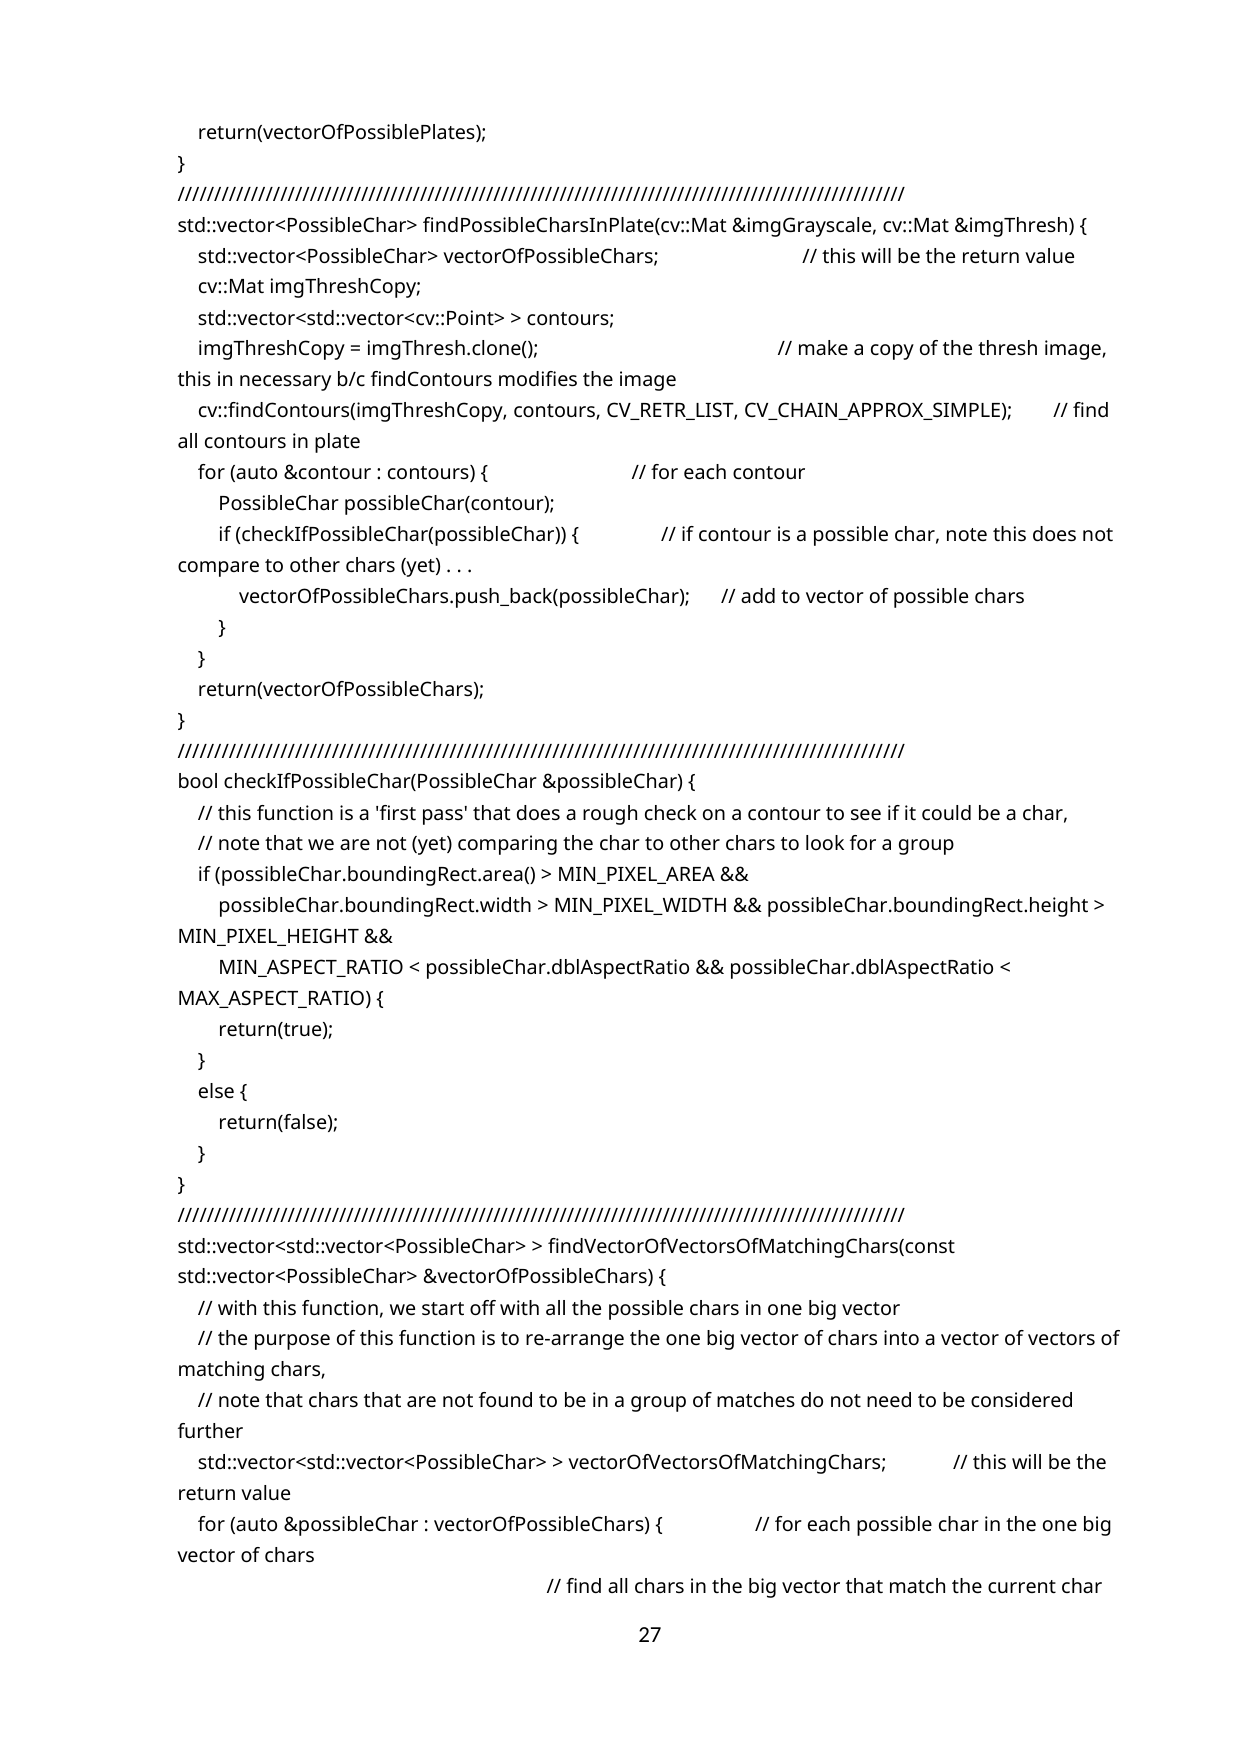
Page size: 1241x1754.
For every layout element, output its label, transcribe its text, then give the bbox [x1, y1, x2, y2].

text // this function is a 'first pass' that does a rough check on a contour to see if it could be a char, [177, 799, 1122, 826]
text } [177, 149, 1122, 176]
text // with this function, we start off with all the possible chars in one big vector [177, 1294, 1122, 1321]
text possibleChar.boundingRect.width > MIN_PIXEL_WIDTH && possibleChar.boundingRect.height > MIN_PIXEL_HEIGHT && [177, 892, 1122, 949]
text } [177, 1046, 1122, 1073]
text } [177, 644, 1122, 671]
text /////////////////////////////////////////////////////////////////////////////////////////////////// [177, 180, 1122, 207]
text std::vector<std::vector<cv::Point> > contours; [177, 304, 1122, 331]
text return(vectorOfPossibleChars); [177, 675, 1122, 702]
text std::vector<PossibleChar> vectorOfPossibleChars; // this will be the return value [177, 242, 1122, 269]
text /////////////////////////////////////////////////////////////////////////////////////////////////// [177, 1201, 1122, 1228]
text std::vector<std::vector<PossibleChar> > vectorOfVectorsOfMatchingChars; // this will be the return value [177, 1448, 1122, 1506]
text else { [177, 1077, 1122, 1104]
text return(false); [177, 1108, 1122, 1135]
text std::vector<std::vector<PossibleChar> > findVectorOfVectorsOfMatchingChars(const std::vector<PossibleChar> &vectorOfPossibleChars) { [177, 1232, 1122, 1290]
text if (possibleChar.boundingRect.area() > MIN_PIXEL_AREA && [177, 861, 1122, 888]
text } [177, 613, 1122, 640]
text MIN_ASPECT_RATIO < possibleChar.dblAspectRatio && possibleChar.dblAspectRatio < MAX_ASPECT_RATIO) { [177, 953, 1122, 1011]
text /////////////////////////////////////////////////////////////////////////////////////////////////// [177, 737, 1122, 764]
text if (checkIfPossibleChar(possibleChar)) { // if contour is a possible char, note this does not compare to other chars (yet) . . . [177, 520, 1122, 578]
text PossibleChar possibleChar(contour); [177, 489, 1122, 516]
text cv::Mat imgThreshCopy; [177, 273, 1122, 300]
text // the purpose of this function is to re-arrange the one big vector of chars into a vector of vectors of matching chars, [177, 1325, 1122, 1383]
text for (auto &contour : contours) { // for each contour [177, 458, 1122, 485]
text } [177, 706, 1122, 733]
text // note that we are not (yet) comparing the char to other chars to look for a group [177, 830, 1122, 857]
text imgThreshCopy = imgThresh.clone(); // make a copy of the thresh image, this in necessary b/c findContours modifies the image [177, 335, 1122, 393]
text return(vectorOfPossiblePlates); [177, 118, 1122, 145]
text return(true); [177, 1015, 1122, 1042]
text // note that chars that are not found to be in a group of matches do not need to be considered further [177, 1387, 1122, 1444]
text } [177, 1139, 1122, 1166]
text } [177, 1170, 1122, 1197]
text for (auto &possibleChar : vectorOfPossibleChars) { // for each possible char in the one big vector of chars [177, 1510, 1122, 1568]
text vectorOfPossibleChars.push_back(possibleChar); // add to vector of possible chars [177, 582, 1122, 609]
text std::vector<PossibleChar> findPossibleCharsInPlate(cv::Mat &imgGrayscale, cv::Mat &imgThresh) { [177, 211, 1122, 238]
text // find all chars in the big vector that match the current char [177, 1572, 1122, 1599]
text bool checkIfPossibleChar(PossibleChar &possibleChar) { [177, 768, 1122, 795]
text cv::findContours(imgThreshCopy, contours, CV_RETR_LIST, CV_CHAIN_APPROX_SIMPLE); // find all contours in plate [177, 397, 1122, 454]
